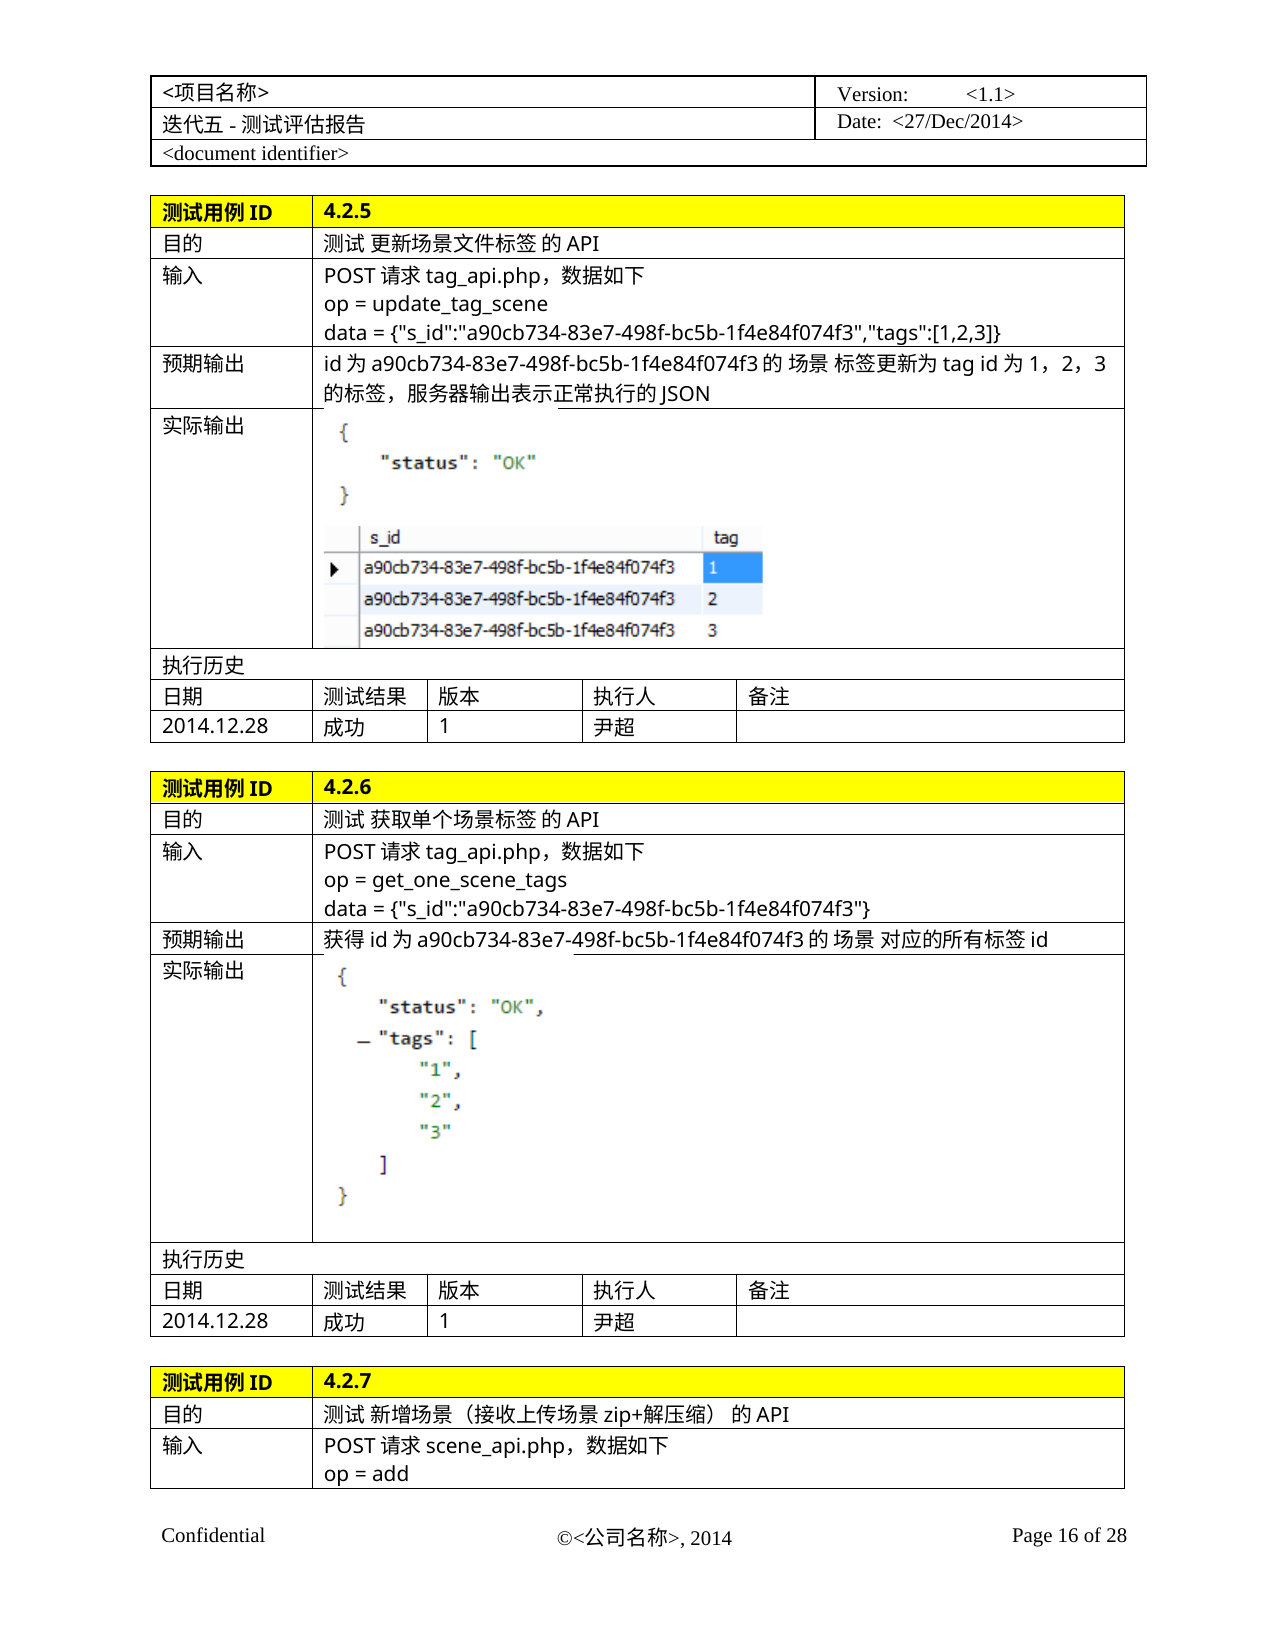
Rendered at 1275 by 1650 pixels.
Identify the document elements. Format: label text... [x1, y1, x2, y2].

table_cell id为a90cb734-83e7-498f-bc5b-1f4e84f074f3的 场景 标签更新为tag id 为1，2，3的标签，服务器输出表示正常执行的JSON [313, 347, 1124, 408]
table_cell 成功 [313, 711, 427, 742]
table_cell 测试结果 [313, 1275, 427, 1305]
table_cell 测试 更新场景文件标签 的API [313, 228, 1124, 258]
table_cell 目的 [151, 1398, 312, 1428]
table_cell 备注 [737, 680, 1124, 710]
table_cell 执行人 [583, 680, 736, 710]
table_cell 2014.12.28 [151, 711, 312, 742]
table_cell [737, 711, 1124, 742]
table_cell 实际输出 [151, 955, 312, 1242]
table_cell 版本 [428, 680, 582, 710]
table_header 测试用例ID [151, 1367, 312, 1397]
table_cell 备注 [737, 1275, 1124, 1305]
table_cell [737, 1306, 1124, 1336]
table_cell 目的 [151, 228, 312, 258]
table_cell 日期 [151, 1275, 312, 1305]
table_header 4.2.5 [313, 196, 1124, 227]
table_cell 获得id为a90cb734-83e7-498f-bc5b-1f4e84f074f3的 场景 对应的所有标签id [313, 923, 1124, 953]
table_cell 输入 [151, 1429, 312, 1488]
table_cell 执行人 [583, 1275, 736, 1305]
table_cell 实际输出 [151, 409, 312, 648]
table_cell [313, 1429, 1124, 1488]
table_cell 输入 [151, 259, 312, 346]
table_cell 1 [428, 1306, 582, 1336]
table_header 4.2.6 [313, 772, 1124, 802]
table_cell 成功 [313, 1306, 427, 1336]
table_cell 目的 [151, 804, 312, 834]
table_cell [313, 409, 323, 648]
table_cell 预期输出 [151, 923, 312, 953]
table_cell 尹超 [583, 1306, 736, 1336]
table_cell POST请求tag_api.php，数据如下 op = update_tag_scene data = {"s_id":"a90cb734-83e7-498f-bc5b-1f4e84f074f3","tags":[1,2,3]} [313, 259, 1124, 346]
table_cell 2014.12.28 [151, 1306, 312, 1336]
table_cell 测试 新增场景（接收上传场景zip+解压缩） 的API [313, 1398, 1124, 1428]
table_cell 版本 [428, 1275, 582, 1305]
table_header 4.2.7 [313, 1367, 1124, 1397]
table_cell [313, 955, 1124, 1242]
table_cell 执行历史 [151, 1243, 1124, 1273]
table_cell 执行历史 [151, 649, 1124, 679]
table_cell 日期 [151, 680, 312, 710]
table_cell 尹超 [583, 711, 736, 742]
table_cell 输入 [151, 835, 312, 922]
table_cell 预期输出 [151, 347, 312, 408]
picture [323, 954, 574, 1214]
table_cell POST请求tag_api.php，数据如下 op = get_one_scene_tags data = {"s_id":"a90cb734-83e7-498f-bc5b-1f4e84f074f3"} [313, 835, 1124, 922]
table_cell [558, 409, 1124, 648]
table_header 测试用例ID [151, 772, 312, 802]
table_cell 1 [428, 711, 582, 742]
table_cell 测试结果 [313, 680, 427, 710]
table_header 测试用例ID [151, 196, 312, 227]
picture [323, 408, 763, 648]
table_cell 测试 获取单个场景标签 的API [313, 804, 1124, 834]
